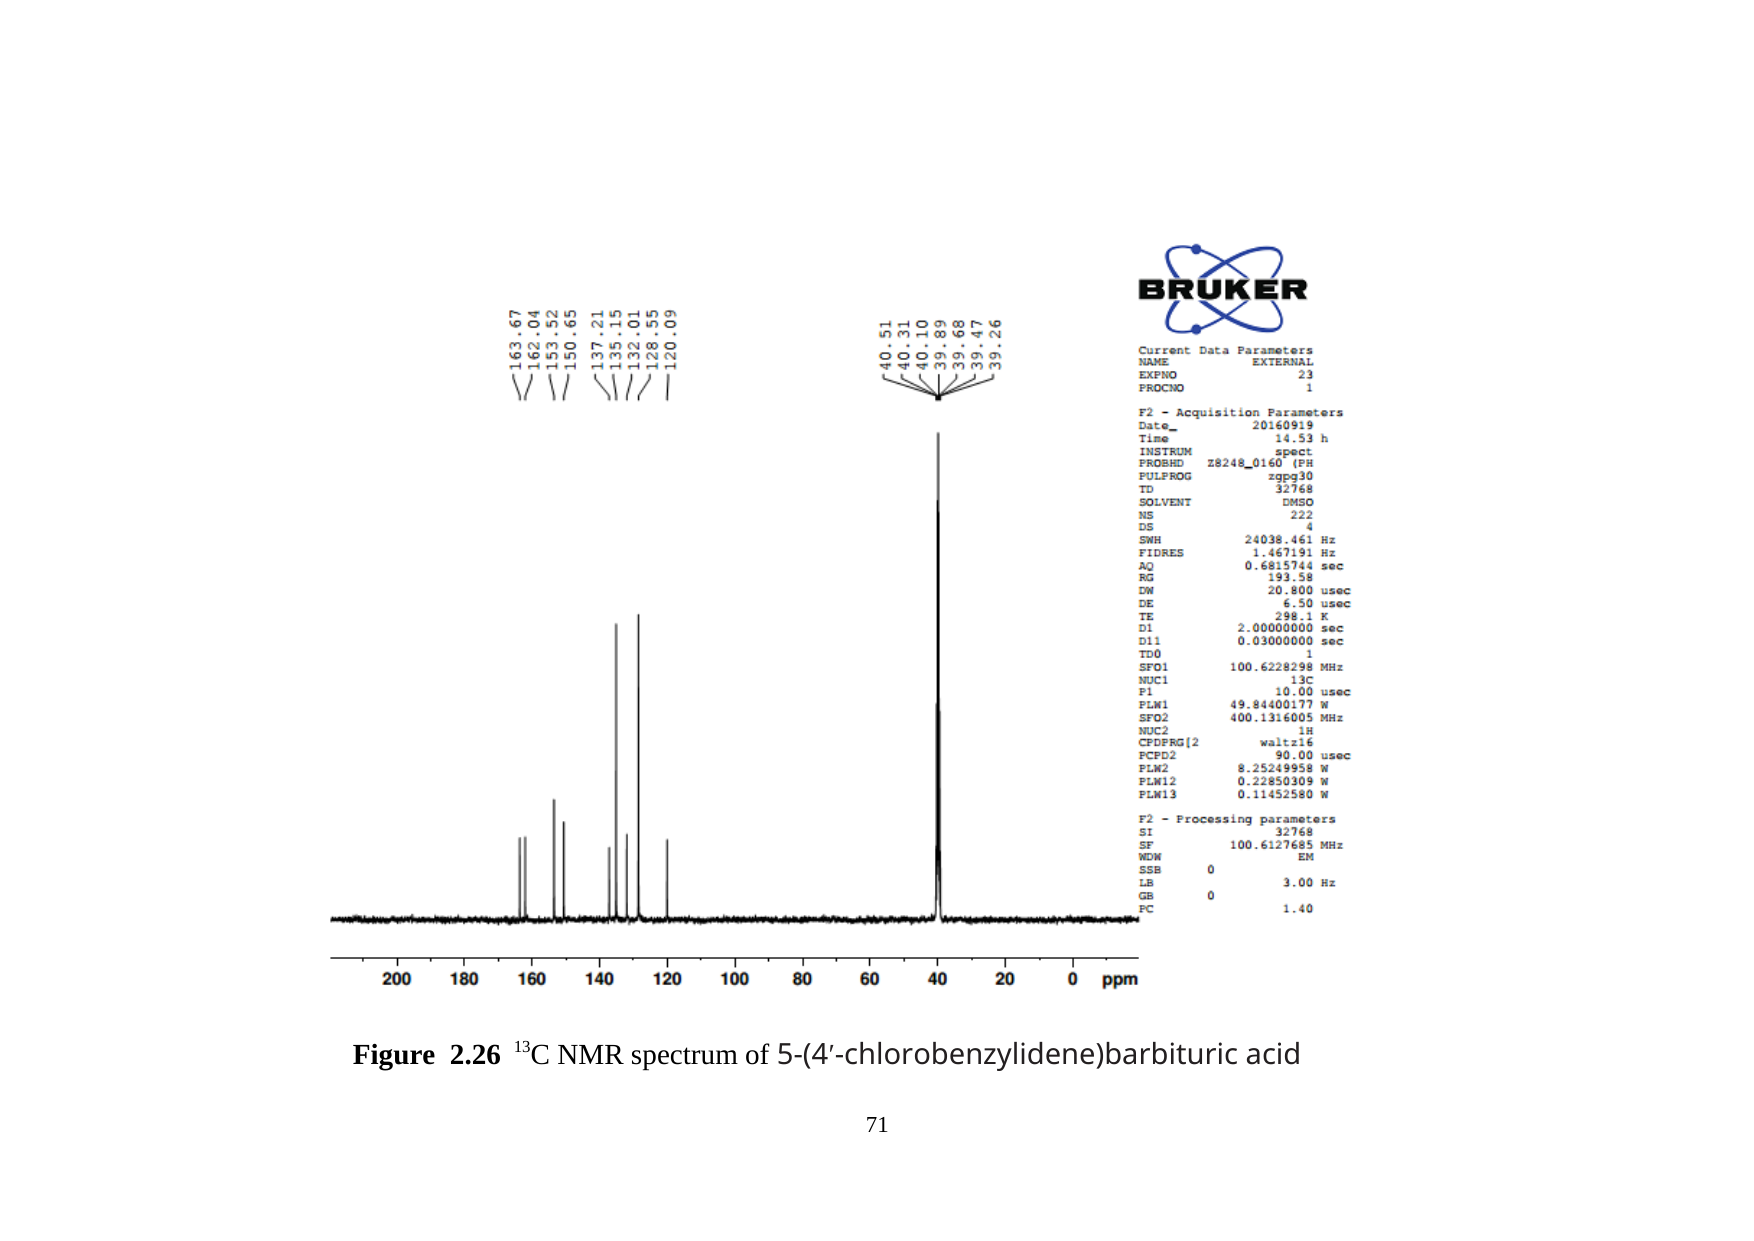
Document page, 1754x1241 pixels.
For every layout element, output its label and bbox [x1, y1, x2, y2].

picture [270, 180, 1484, 1025]
